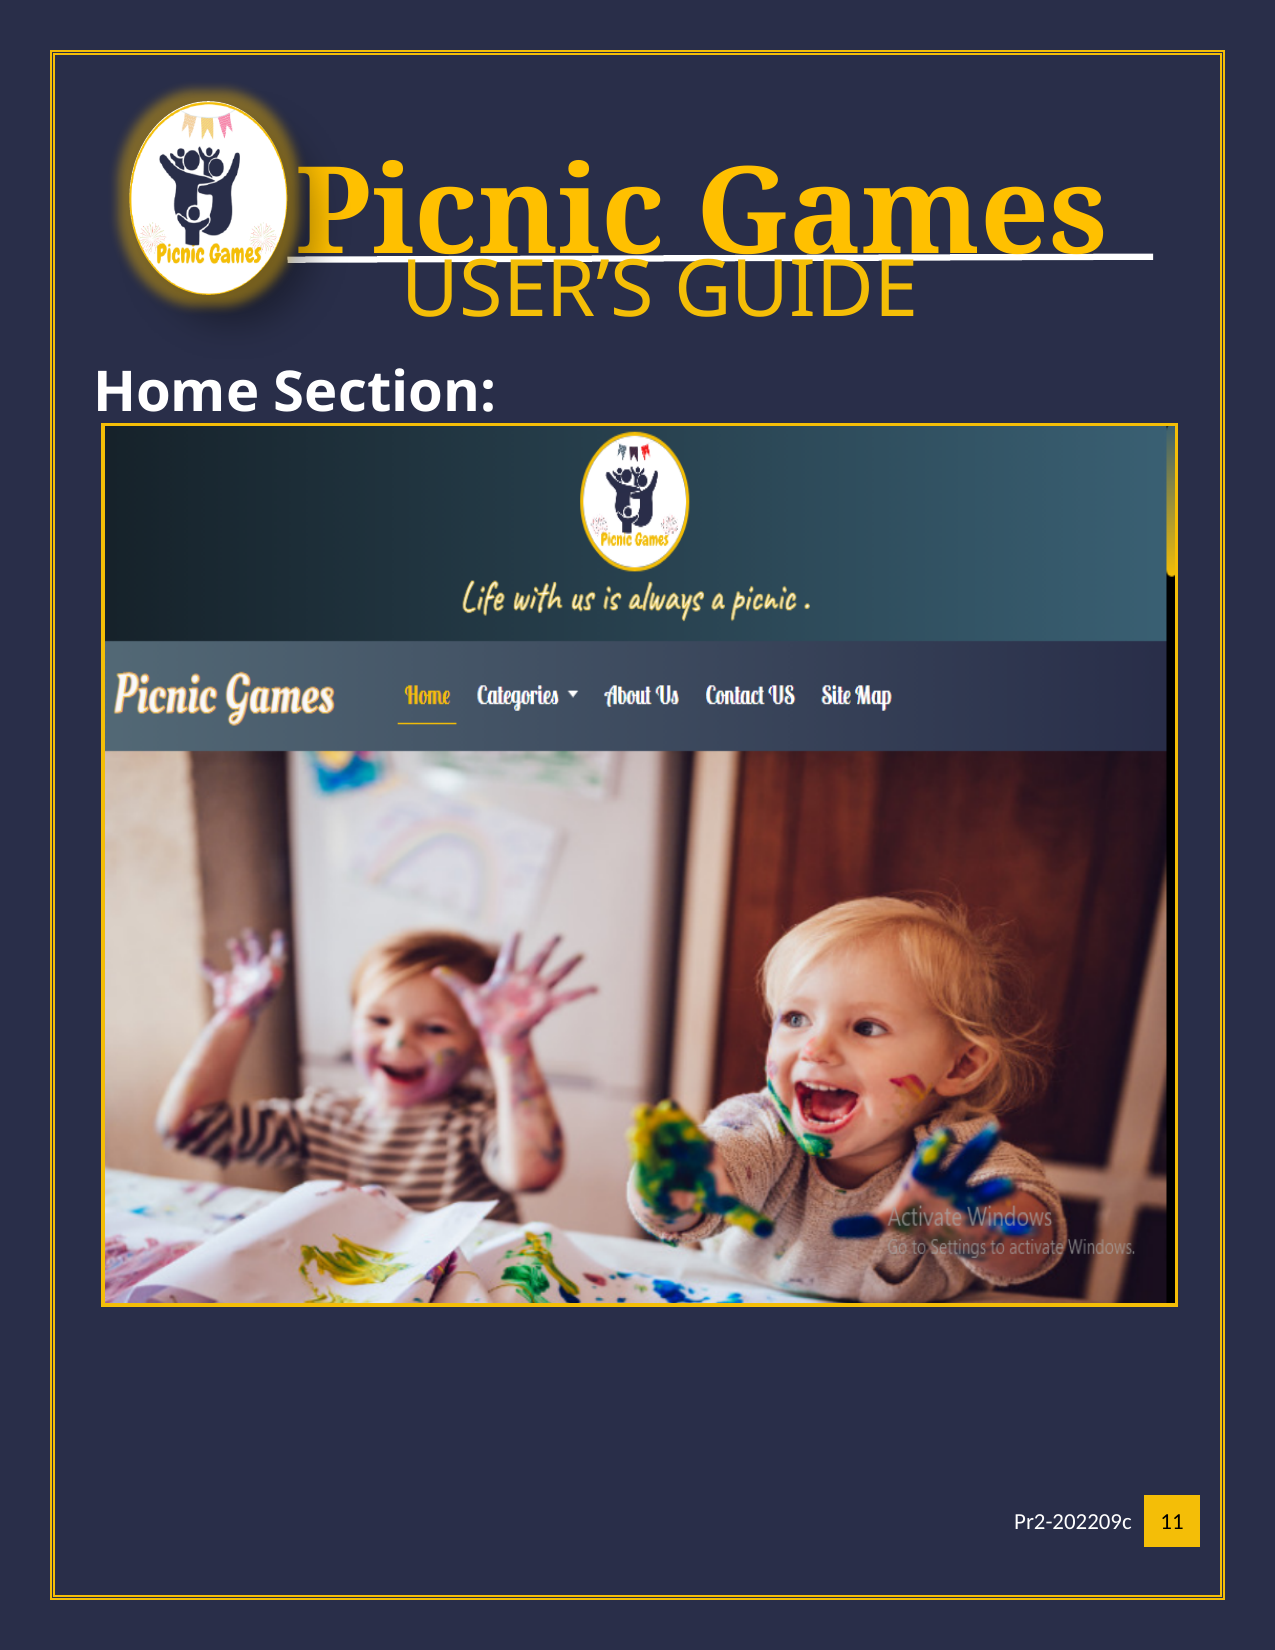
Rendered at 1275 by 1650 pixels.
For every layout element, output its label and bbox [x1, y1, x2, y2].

picture [105, 426, 1175, 1303]
picture [129, 101, 288, 295]
